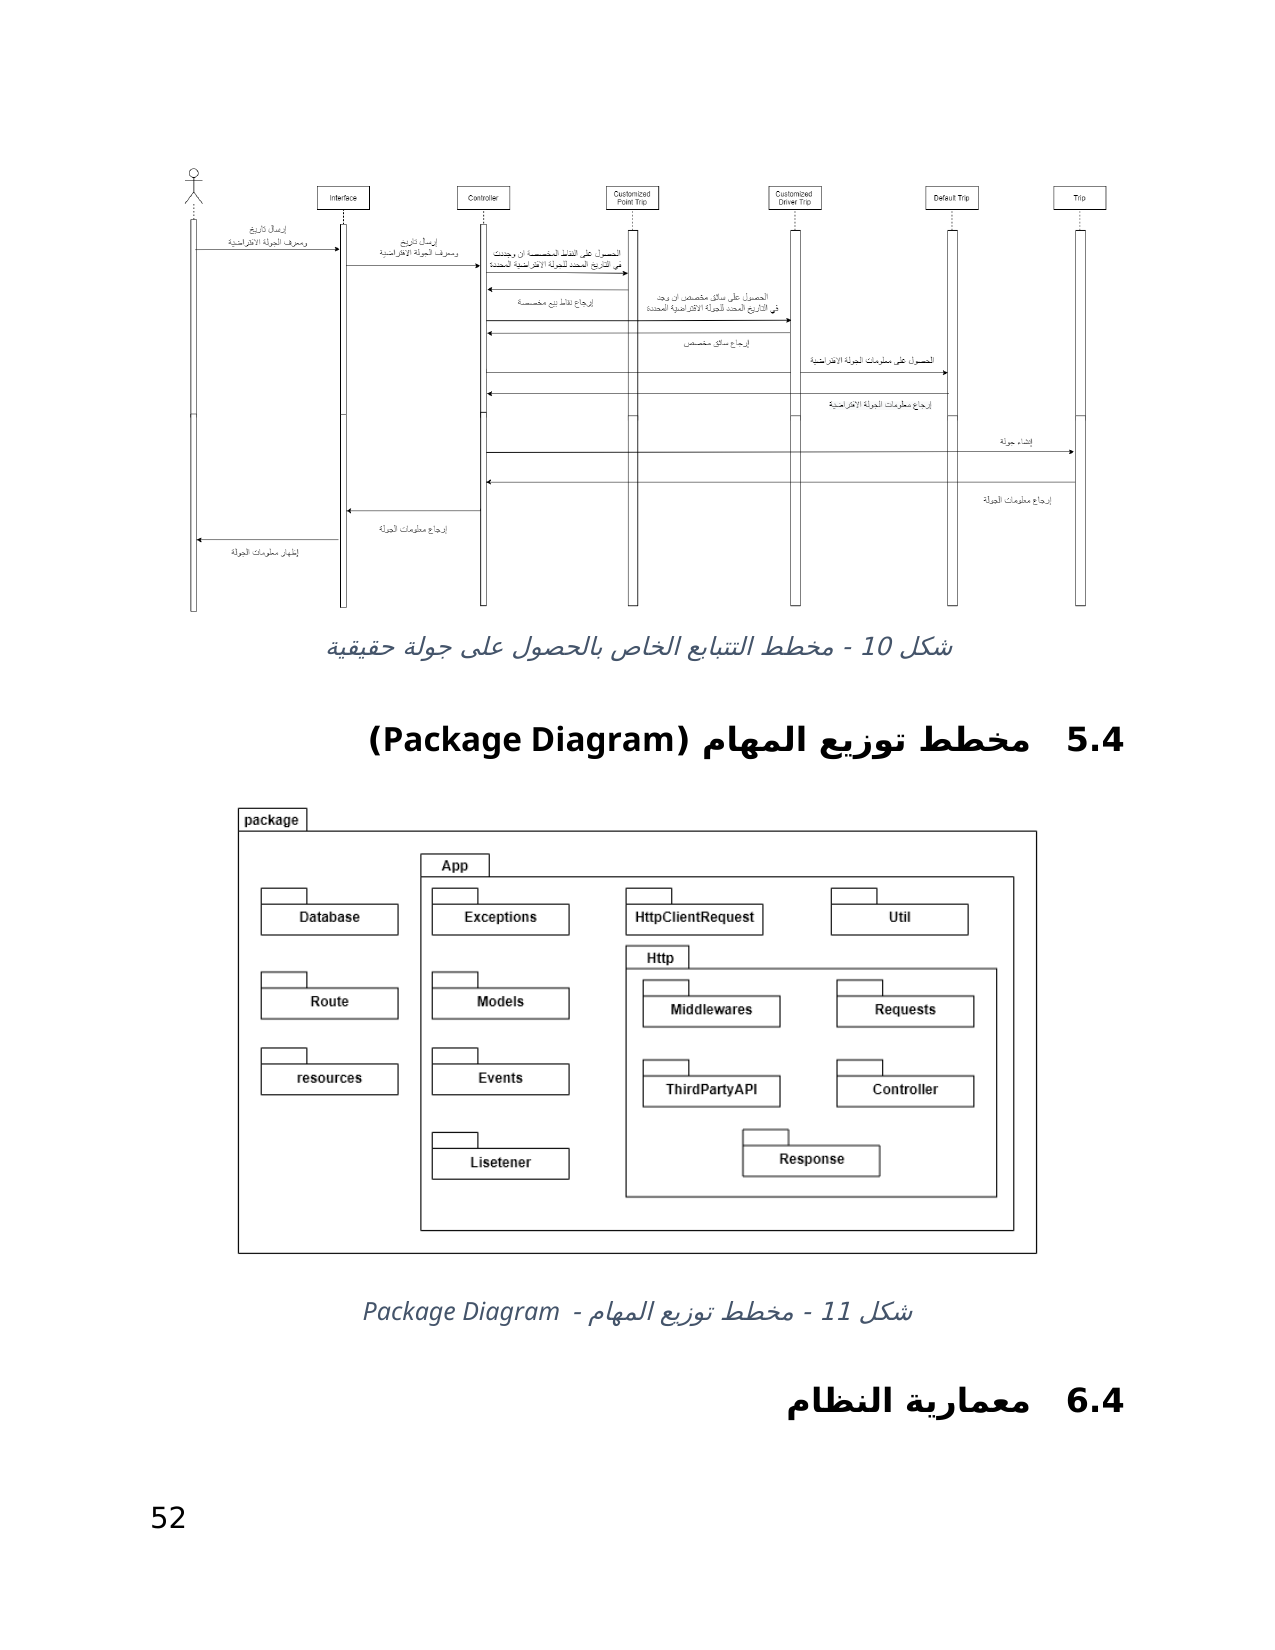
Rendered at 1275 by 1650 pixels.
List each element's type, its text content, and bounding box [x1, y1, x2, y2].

title 6.4 معمارية النظام [150, 1382, 1125, 1421]
picture [214, 785, 1060, 1278]
picture [165, 150, 1110, 616]
title 5.4 مخطط توزيع المهام (Package Diagram) [150, 715, 1125, 761]
